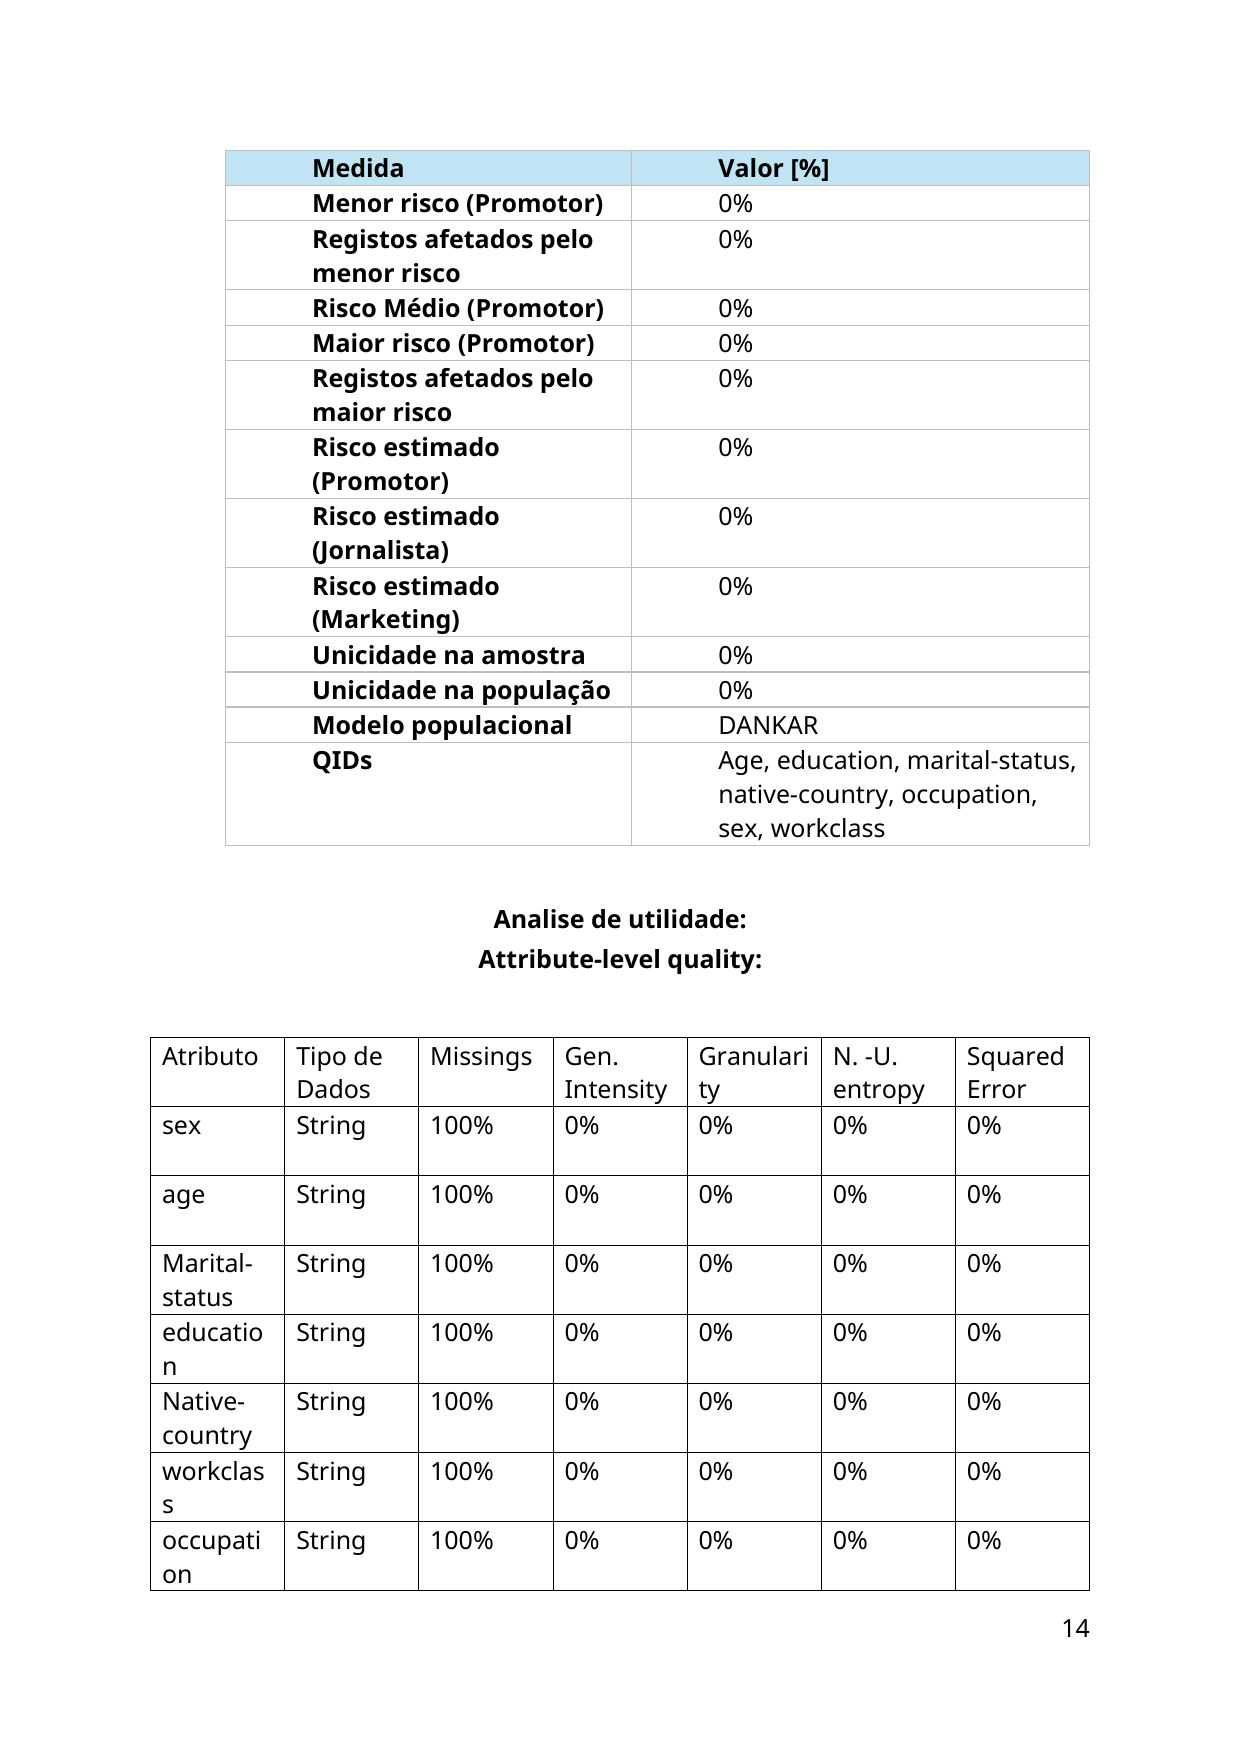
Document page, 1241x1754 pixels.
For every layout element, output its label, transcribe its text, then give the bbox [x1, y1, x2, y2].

table_header Squared Error [956, 1038, 1089, 1106]
table_header Missings [419, 1038, 553, 1106]
table_cell 0% [956, 1384, 1089, 1452]
table_cell education [151, 1315, 284, 1383]
table_cell 100% [419, 1176, 553, 1244]
table_cell 0% [632, 326, 1089, 359]
table_cell workclass [151, 1453, 284, 1521]
table_cell 0% [632, 637, 1089, 671]
table_cell 0% [956, 1246, 1089, 1314]
table_cell Unicidade na população [226, 673, 631, 706]
table_cell 0% [688, 1453, 821, 1521]
table_cell 0% [822, 1315, 955, 1383]
table_cell Native-country [151, 1384, 284, 1452]
table_cell 0% [956, 1453, 1089, 1521]
table_header Atributo [151, 1038, 284, 1106]
table_cell 100% [419, 1315, 553, 1383]
table_cell Modelo populacional [226, 708, 631, 742]
table_header Granularity [688, 1038, 821, 1106]
table_cell 100% [419, 1522, 553, 1590]
table_cell 0% [554, 1315, 687, 1383]
table_cell sex [151, 1107, 284, 1175]
table_cell String [285, 1315, 418, 1383]
table_header Tipo de Dados [285, 1038, 418, 1106]
table_cell QIDs [226, 743, 631, 845]
table_cell 0% [822, 1246, 955, 1314]
table_cell 0% [822, 1522, 955, 1590]
table_cell Registos afetados pelo maior risco [226, 361, 631, 429]
table_cell 100% [419, 1453, 553, 1521]
table_cell 0% [554, 1107, 687, 1175]
table_cell Risco estimado (Promotor) [226, 430, 631, 498]
table_cell Registos afetados pelo menor risco [226, 221, 631, 289]
table_cell occupation [151, 1522, 284, 1590]
table_cell 0% [688, 1246, 821, 1314]
table_cell 0% [688, 1107, 821, 1175]
table_cell 0% [688, 1315, 821, 1383]
table_cell 0% [956, 1107, 1089, 1175]
table_cell Risco estimado (Jornalista) [226, 499, 631, 567]
table_cell 0% [554, 1246, 687, 1314]
table_cell 0% [554, 1522, 687, 1590]
table_cell String [285, 1107, 418, 1175]
table_cell 100% [419, 1107, 553, 1175]
table_cell 0% [632, 361, 1089, 429]
table_cell Age, education, marital-status, native-country, occupation, sex, workclass [632, 743, 1089, 845]
table_cell 0% [822, 1384, 955, 1452]
table_cell 0% [554, 1176, 687, 1244]
table_cell 0% [822, 1107, 955, 1175]
table_cell String [285, 1522, 418, 1590]
table_cell 0% [688, 1522, 821, 1590]
table_cell age [151, 1176, 284, 1244]
table_cell String [285, 1176, 418, 1244]
table_cell 0% [632, 499, 1089, 567]
table_cell Risco estimado (Marketing) [226, 568, 631, 636]
table_cell 0% [956, 1522, 1089, 1590]
table_cell 0% [688, 1176, 821, 1244]
table_header Gen. Intensity [554, 1038, 687, 1106]
table_cell Marital-status [151, 1246, 284, 1314]
table_cell 0% [632, 430, 1089, 498]
table_cell String [285, 1246, 418, 1314]
table_cell 0% [956, 1315, 1089, 1383]
table_cell Menor risco (Promotor) [226, 186, 631, 220]
table_cell 0% [956, 1176, 1089, 1244]
table_cell 0% [632, 290, 1089, 324]
table_header Valor [%] [632, 151, 1089, 185]
table_cell 0% [632, 221, 1089, 289]
table_cell 100% [419, 1246, 553, 1314]
table_cell 0% [632, 568, 1089, 636]
table_cell Risco Médio (Promotor) [226, 290, 631, 324]
table_cell DANKAR [632, 708, 1089, 742]
table_cell 100% [419, 1384, 553, 1452]
table_cell Maior risco (Promotor) [226, 326, 631, 359]
text Analise de utilidade: Attribute-level quality: [150, 902, 1090, 1015]
table_cell 0% [688, 1384, 821, 1452]
table_cell 0% [554, 1384, 687, 1452]
table_header N. -U. entropy [822, 1038, 955, 1106]
table_cell String [285, 1384, 418, 1452]
table_cell String [285, 1453, 418, 1521]
table_cell Unicidade na amostra [226, 637, 631, 671]
table_header Medida [226, 151, 631, 185]
table_cell 0% [822, 1453, 955, 1521]
table_cell 0% [822, 1176, 955, 1244]
table_cell 0% [632, 673, 1089, 706]
table_cell 0% [554, 1453, 687, 1521]
table_cell 0% [632, 186, 1089, 220]
